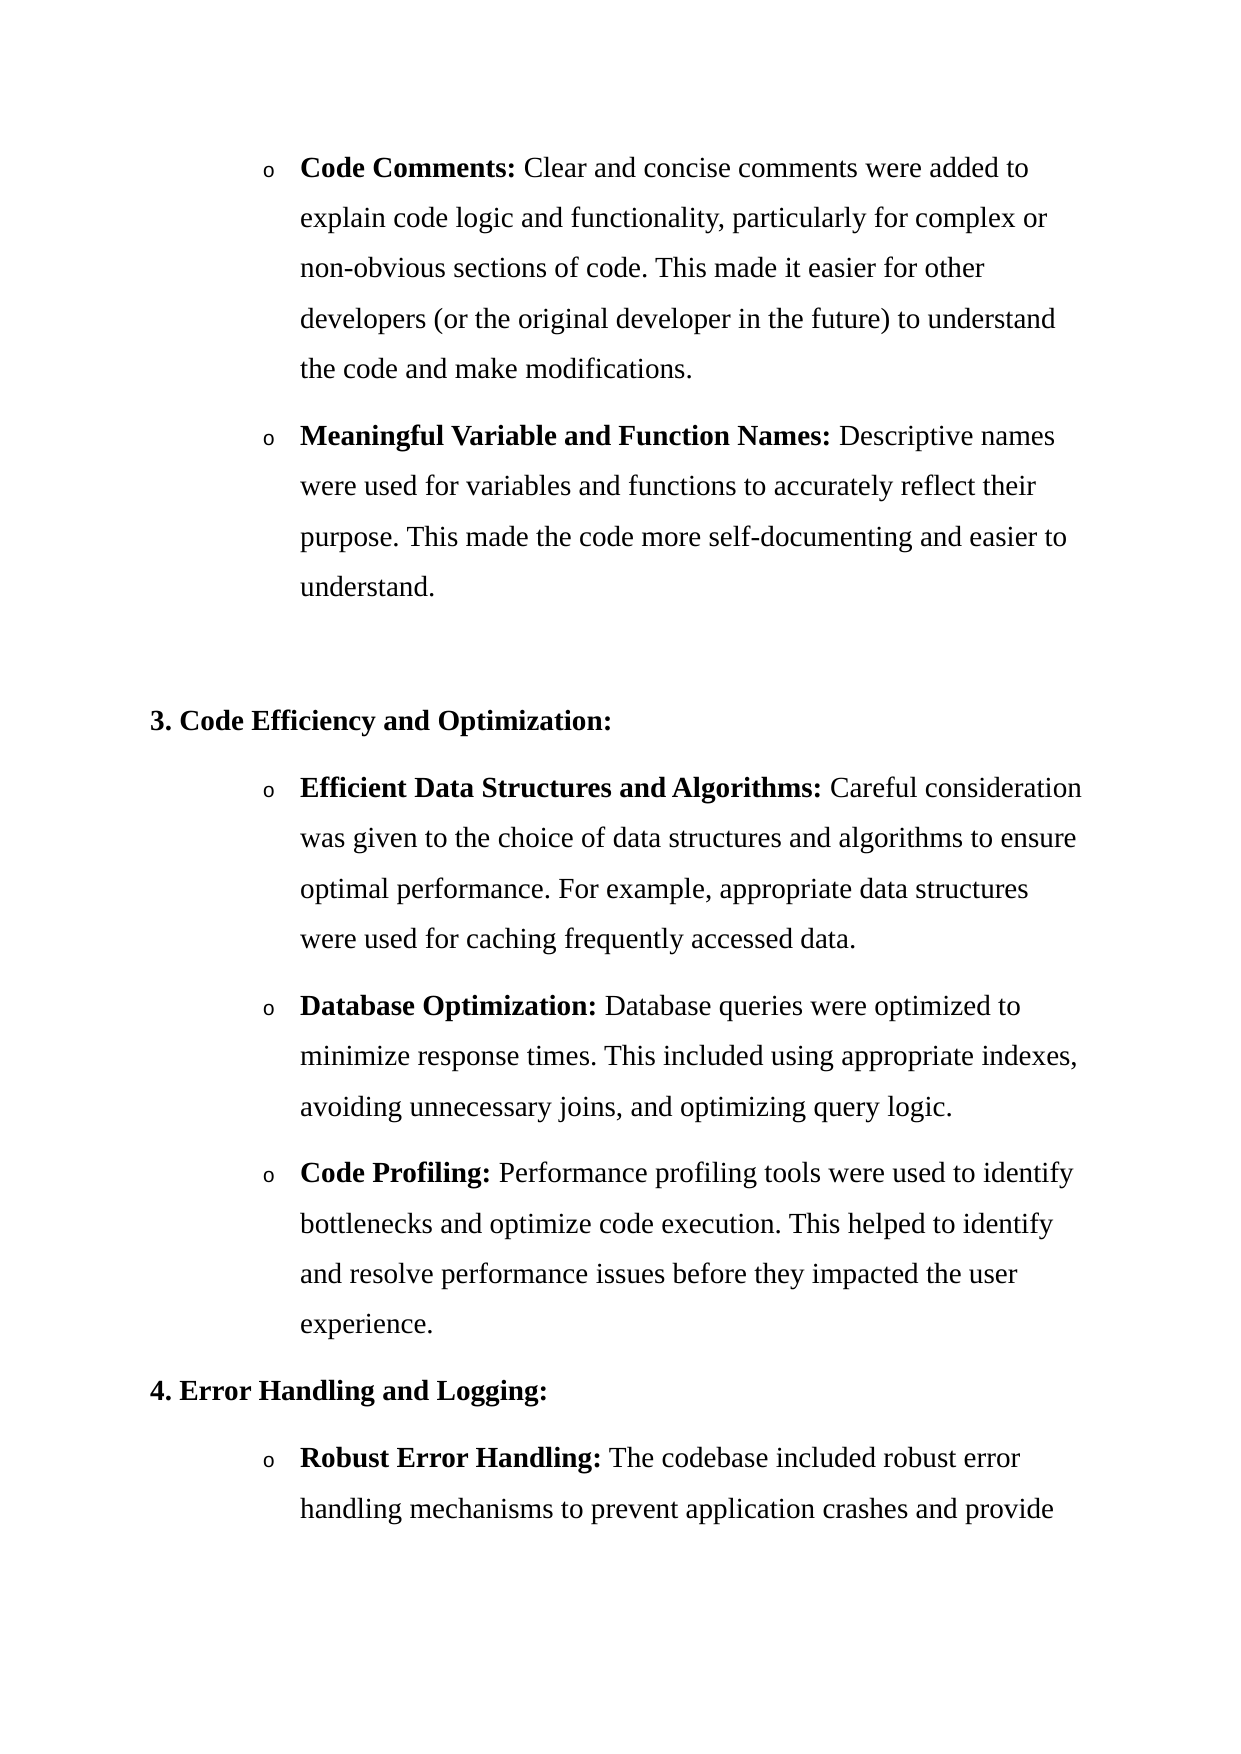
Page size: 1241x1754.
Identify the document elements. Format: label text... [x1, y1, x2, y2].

text 3. Code Efficiency and Optimization: [150, 703, 1090, 737]
list Meaningful Variable and Function Names: Descriptive names were used for variables and functions to accurately reflect their purpose. This made the code more self-documenting and easier to understand. [262, 418, 1090, 603]
list Code Comments: Clear and concise comments were added to explain code logic and functionality, particularly for complex or non-obvious sections of code. This made it easier for other developers (or the original developer in the future) to understand the code and make modifications. [262, 150, 1090, 385]
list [262, 1441, 1090, 1524]
text 4. Error Handling and Logging: [150, 1373, 1090, 1407]
list Efficient Data Structures and Algorithms: Careful consideration was given to the choice of data structures and algorithms to ensure optimal performance. For example, appropriate data structures were used for caching frequently accessed data. [262, 770, 1090, 954]
list Code Profiling: Performance profiling tools were used to identify bottlenecks and optimize code execution. This helped to identify and resolve performance issues before they impacted the user experience. [262, 1156, 1090, 1340]
list Database Optimization: Database queries were optimized to minimize response times. This included using appropriate indexes, avoiding unnecessary joins, and optimizing query logic. [262, 988, 1090, 1122]
